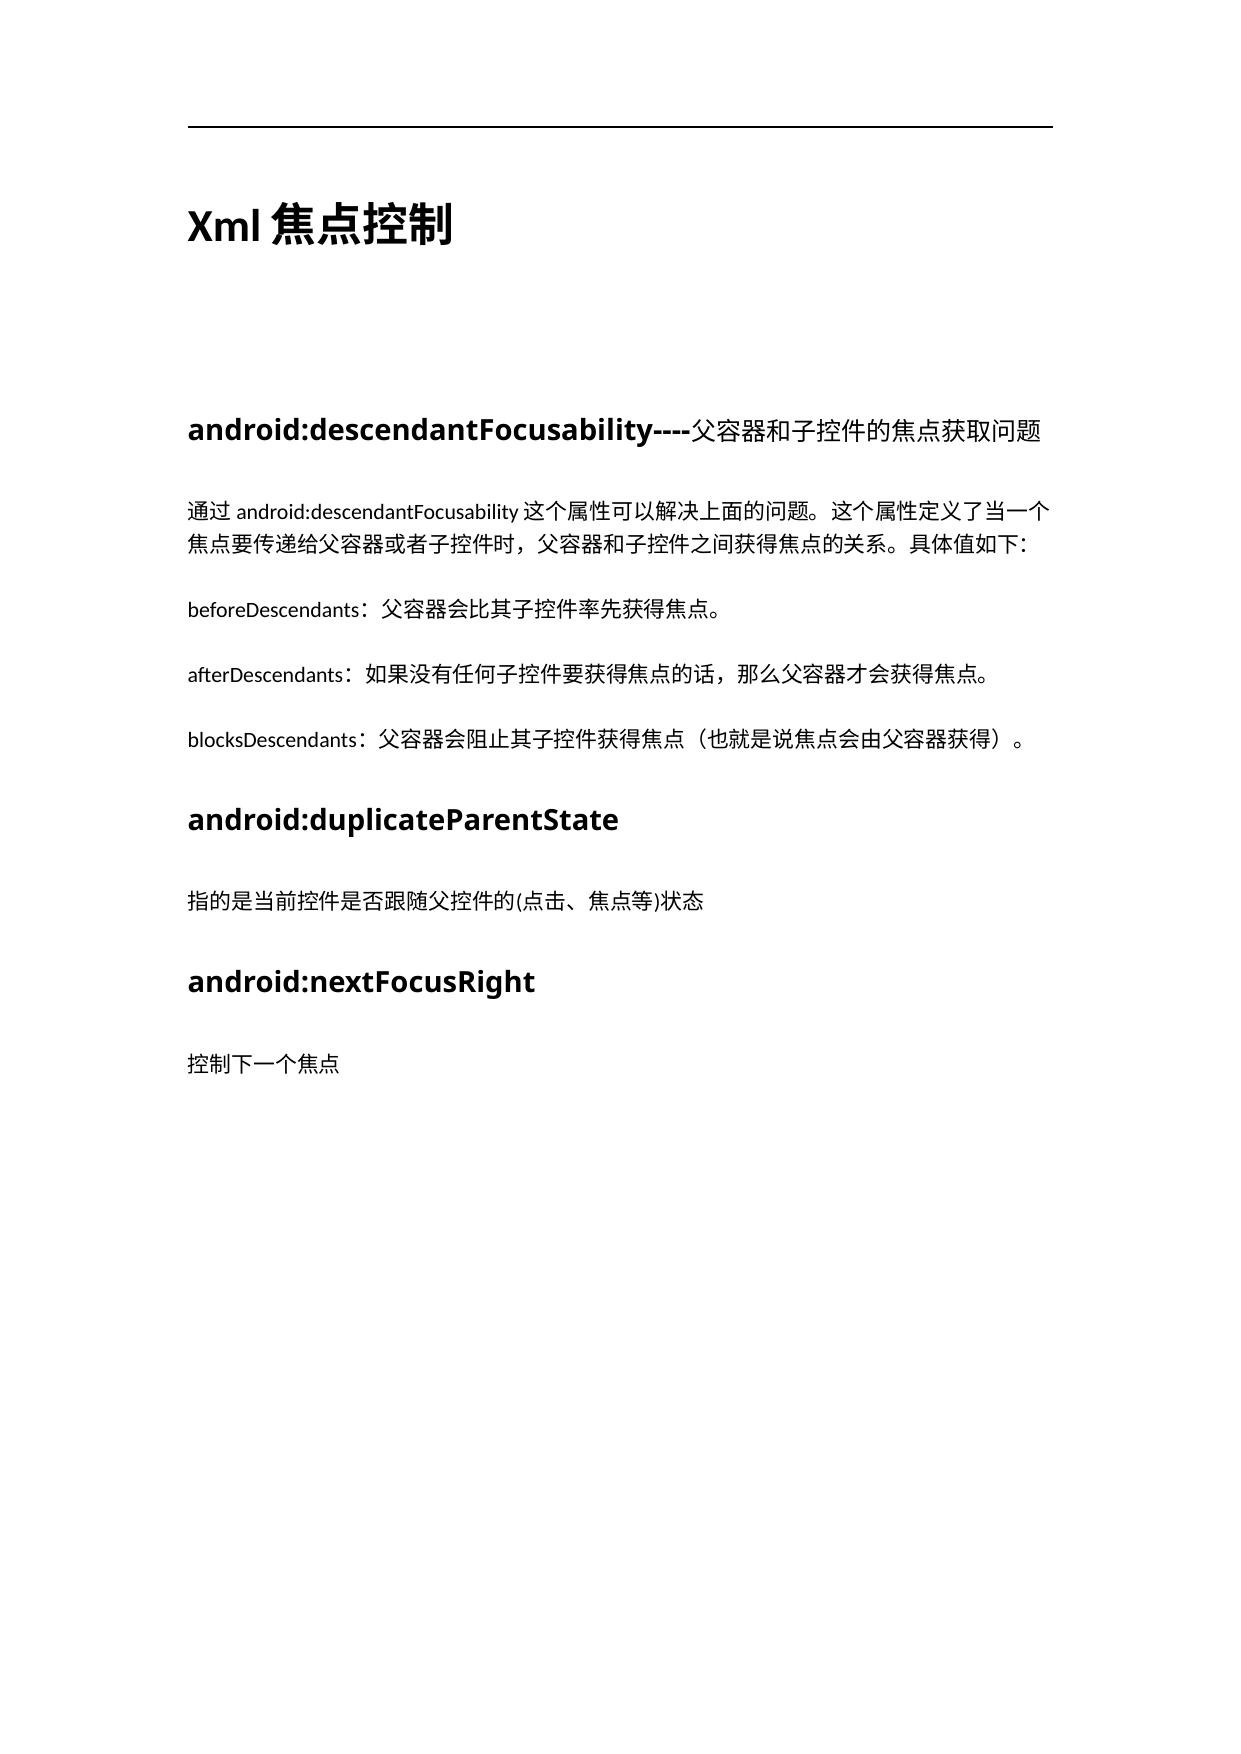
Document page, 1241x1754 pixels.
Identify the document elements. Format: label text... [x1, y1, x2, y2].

text blocksDescendants：父容器会阻止其子控件获得焦点（也就是说焦点会由父容器获得）。 [187, 721, 1053, 754]
text android:descendantFocusability----父容器和子控件的焦点获取问题 [187, 396, 1053, 461]
text android:nextFocusRight [187, 949, 1053, 1014]
text 通过android:descendantFocusability这个属性可以解决上面的问题。这个属性定义了当一个焦点要传递给父容器或者子控件时，父容器和子控件之间获得焦点的关系。具体值如下： [187, 494, 1053, 559]
text beforeDescendants：父容器会比其子控件率先获得焦点。 [187, 591, 1053, 624]
text 控制下一个焦点 [187, 1046, 1053, 1079]
text 指的是当前控件是否跟随父控件的(点击、焦点等)状态 [187, 884, 1053, 916]
subtitle Xml焦点控制 [187, 173, 1053, 270]
text afterDescendants：如果没有任何子控件要获得焦点的话，那么父容器才会获得焦点。 [187, 656, 1053, 689]
text android:duplicateParentState [187, 786, 1053, 851]
